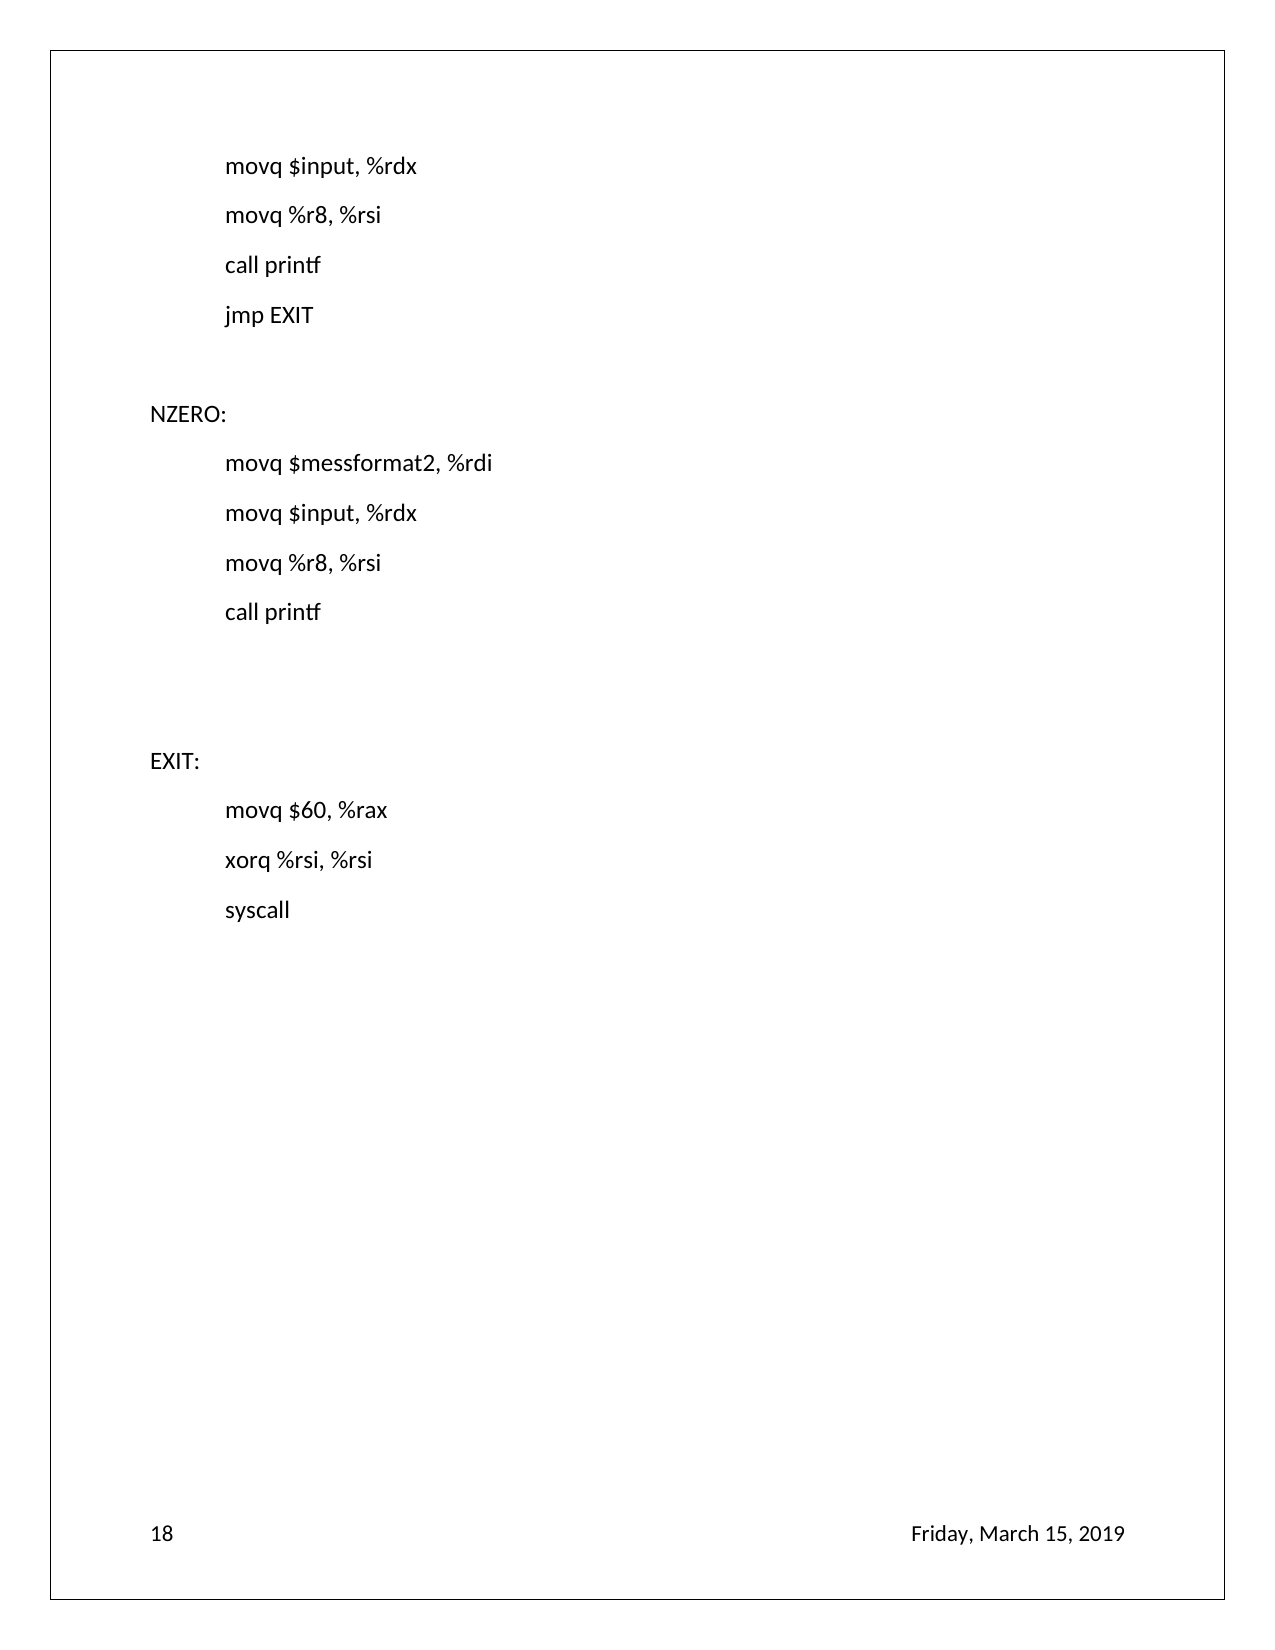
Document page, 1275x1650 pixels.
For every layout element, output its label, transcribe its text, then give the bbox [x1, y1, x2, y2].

text call printf [150, 596, 1125, 627]
text movq $input, %rdx [150, 497, 1125, 528]
text movq %r8, %rsi [150, 199, 1125, 230]
text call printf [150, 249, 1125, 280]
text syscall [150, 894, 1125, 924]
text EXIT: [150, 745, 1125, 776]
text NZERO: [150, 398, 1125, 428]
text movq $messformat2, %rdi [150, 447, 1125, 478]
text xorq %rsi, %rsi [150, 844, 1125, 875]
text movq $input, %rdx [150, 150, 1125, 181]
text jmp EXIT [150, 299, 1125, 329]
text movq $60, %rax [150, 794, 1125, 825]
text movq %r8, %rsi [150, 547, 1125, 577]
